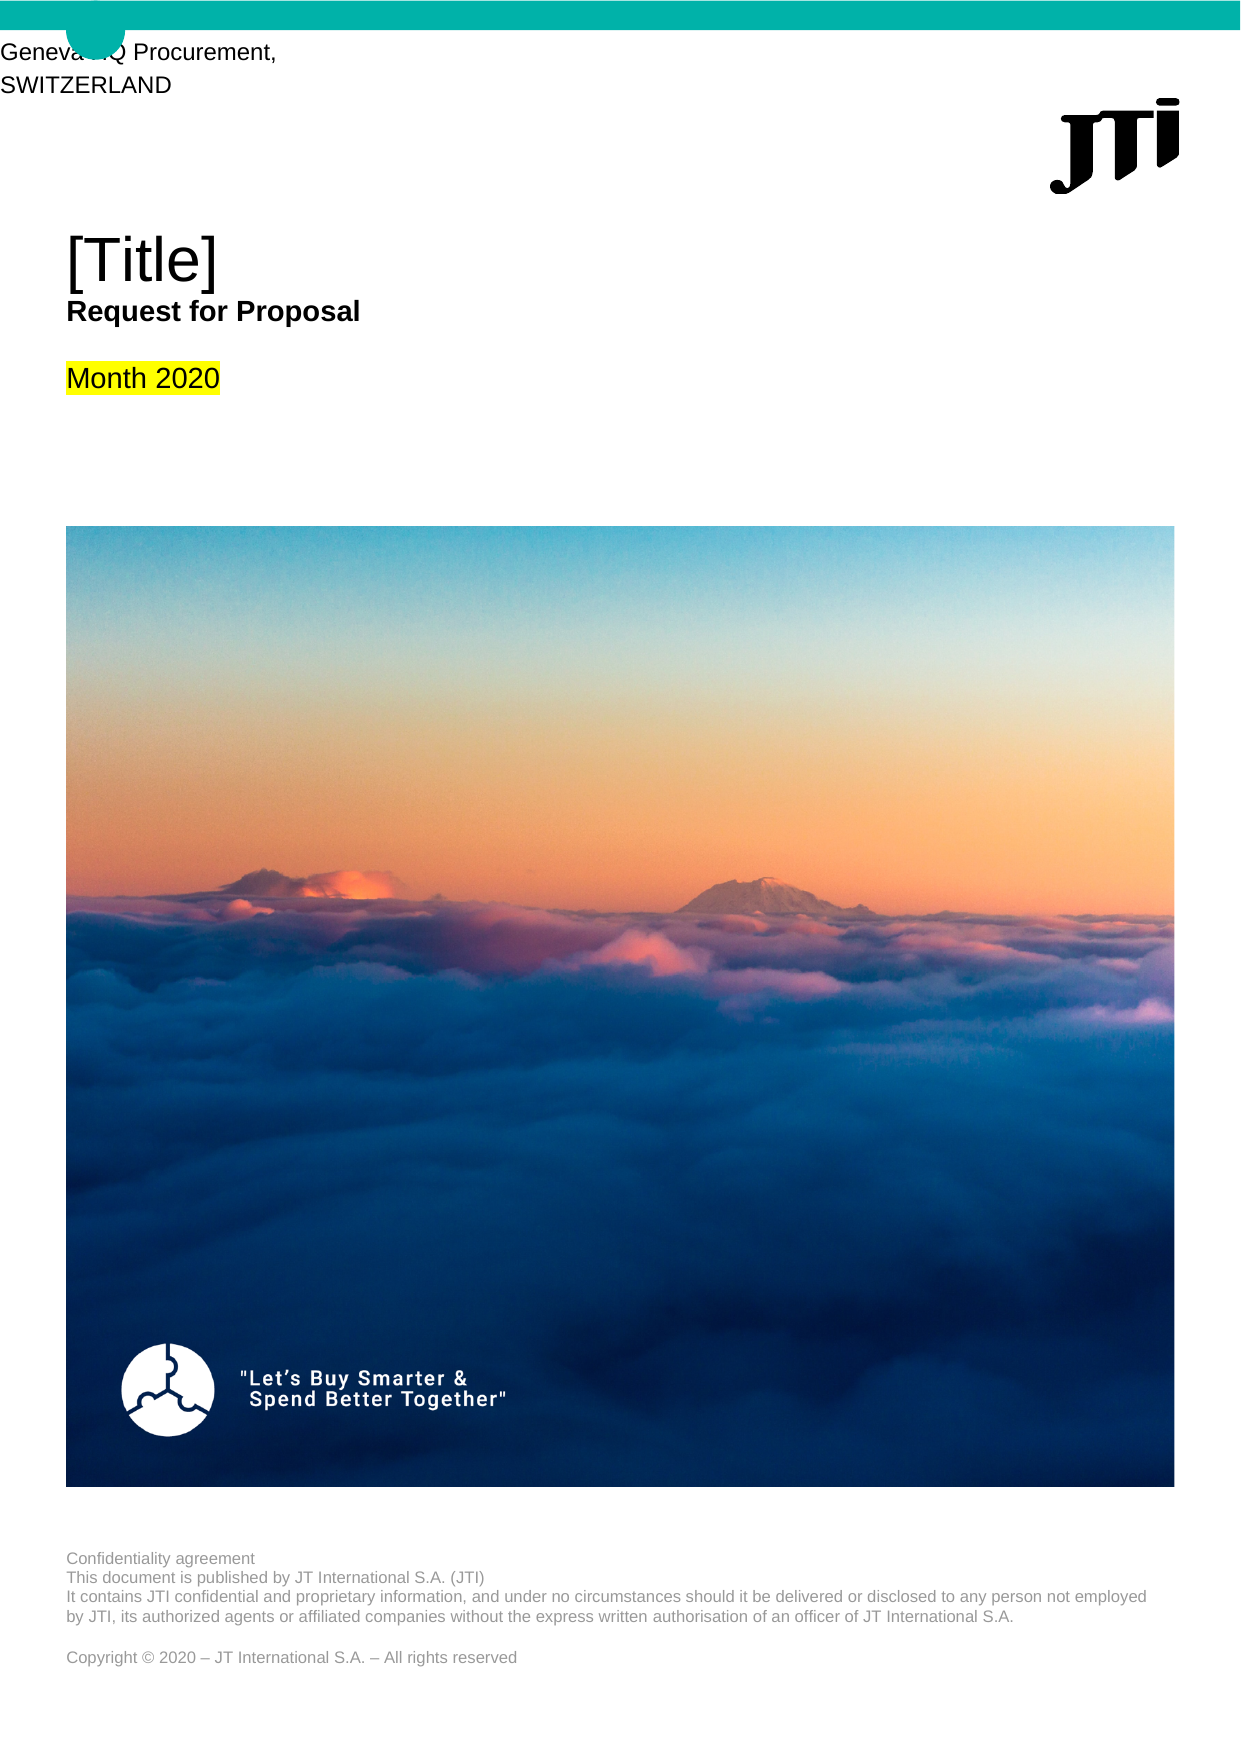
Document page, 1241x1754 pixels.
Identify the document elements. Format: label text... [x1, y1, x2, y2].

picture [66, 526, 1175, 1487]
table_header Request for Proposal Month 2020 [66, 223, 1186, 415]
